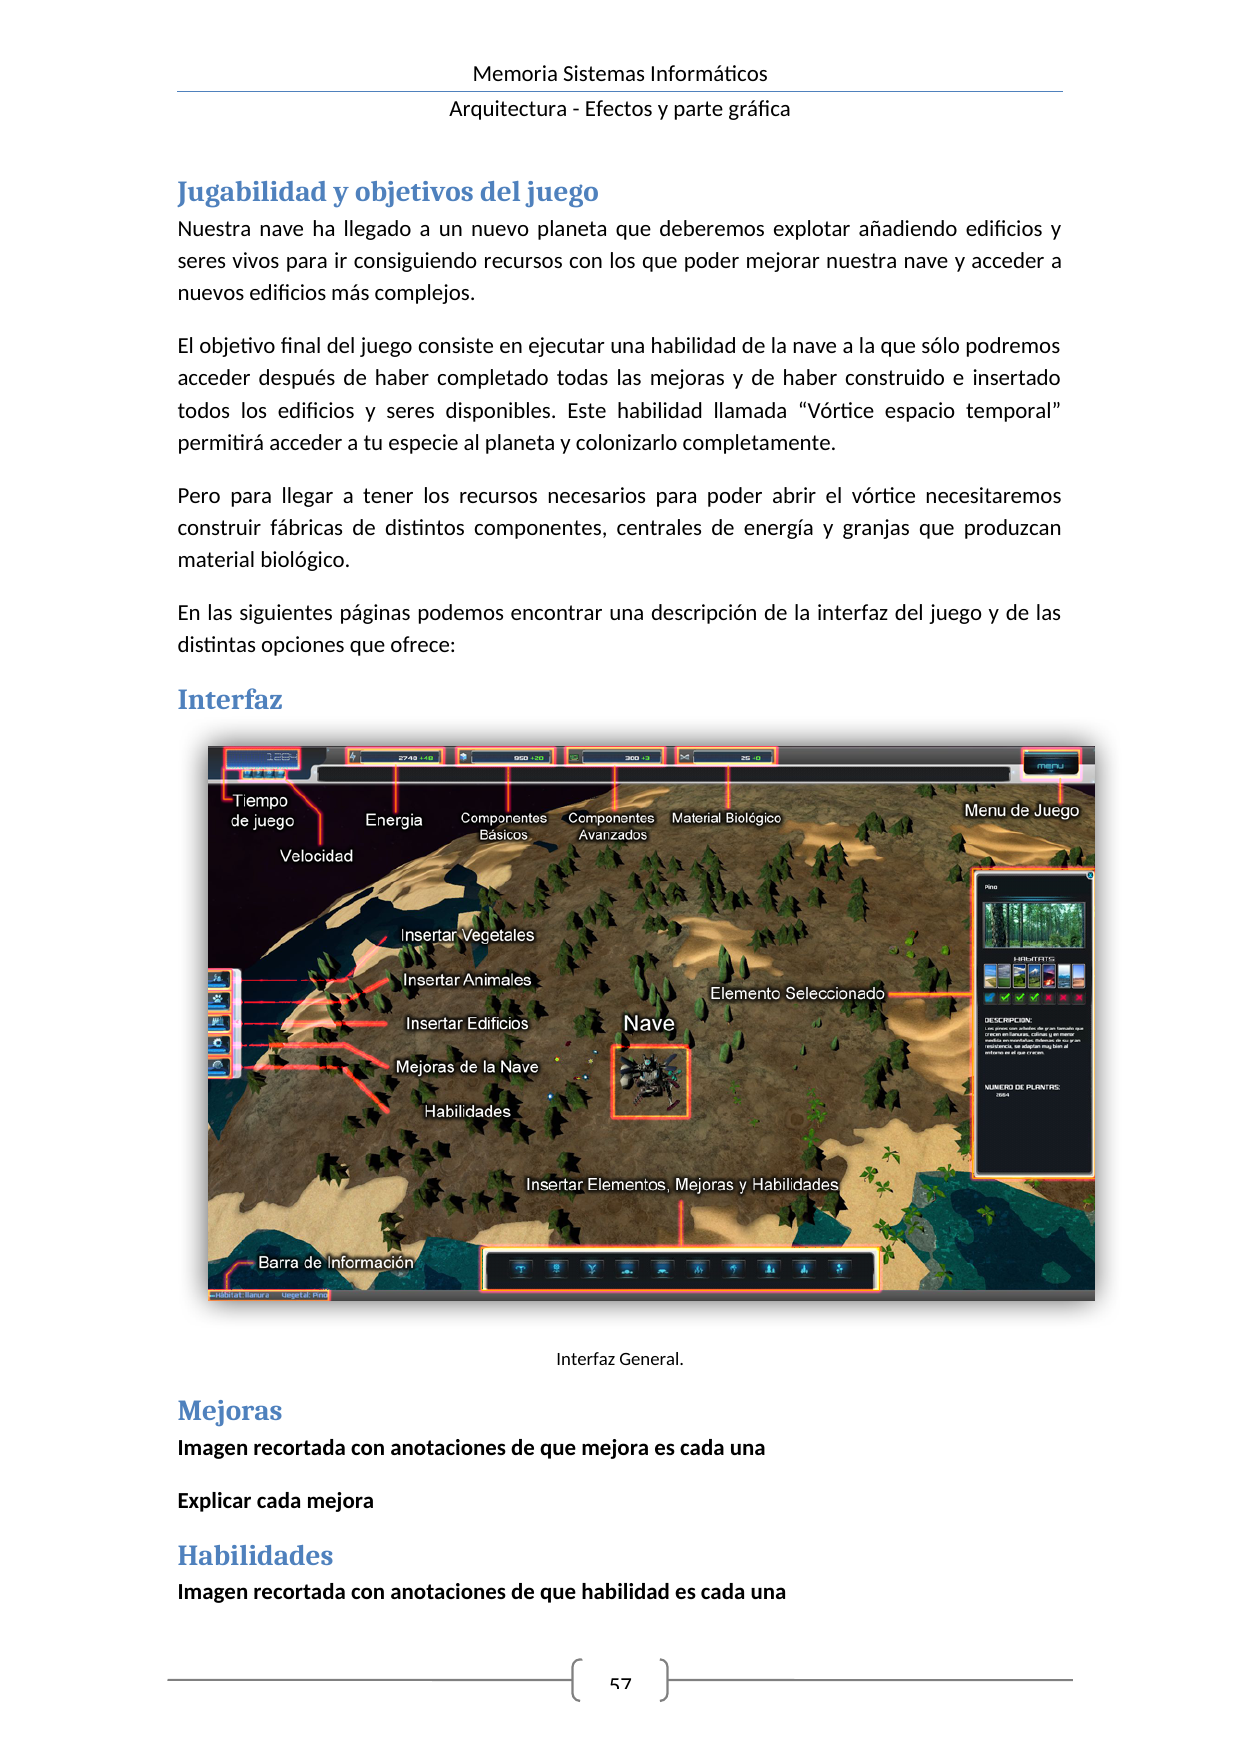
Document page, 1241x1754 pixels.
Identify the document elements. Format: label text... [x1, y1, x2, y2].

text Imagen recortada con anotaciones de que mejora es cada una [177, 1433, 1063, 1461]
picture [208, 746, 1095, 1301]
text Pero para llegar a tener los recursos necesarios para poder abrir el vórtice necesitaremos construir fábricas de distintos componentes, centrales de energía y granjas que produzcan material biológico. [177, 481, 1063, 573]
text Imagen recortada con anotaciones de que habilidad es cada una [177, 1577, 1063, 1606]
subtitle Habilidades [177, 1539, 1063, 1572]
text El objetivo final del juego consiste en ejecutar una habilidad de la nave a la que sólo podremos acceder después de haber completado todas las mejoras y de haber construido e insertado todos los edificios y seres disponibles. Este habilidad llamada “Vórtice espacio temporal” permitirá acceder a tu especie al planeta y colonizarlo completamente. [177, 331, 1063, 456]
subtitle Interfaz [177, 683, 1063, 717]
subtitle Mejoras [177, 1394, 1063, 1428]
text En las siguientes páginas podemos encontrar una descripción de la interfaz del juego y de las distintas opciones que ofrece: [177, 598, 1063, 658]
text Interfaz General. [177, 1347, 1063, 1370]
text Explicar cada mejora [177, 1486, 1063, 1514]
text Nuestra nave ha llegado a un nuevo planeta que deberemos explotar añadiendo edificios y seres vivos para ir consiguiendo recursos con los que poder mejorar nuestra nave y acceder a nuevos edificios más complejos. [177, 214, 1063, 306]
subtitle Jugabilidad y objetivos del juego [177, 175, 1063, 209]
